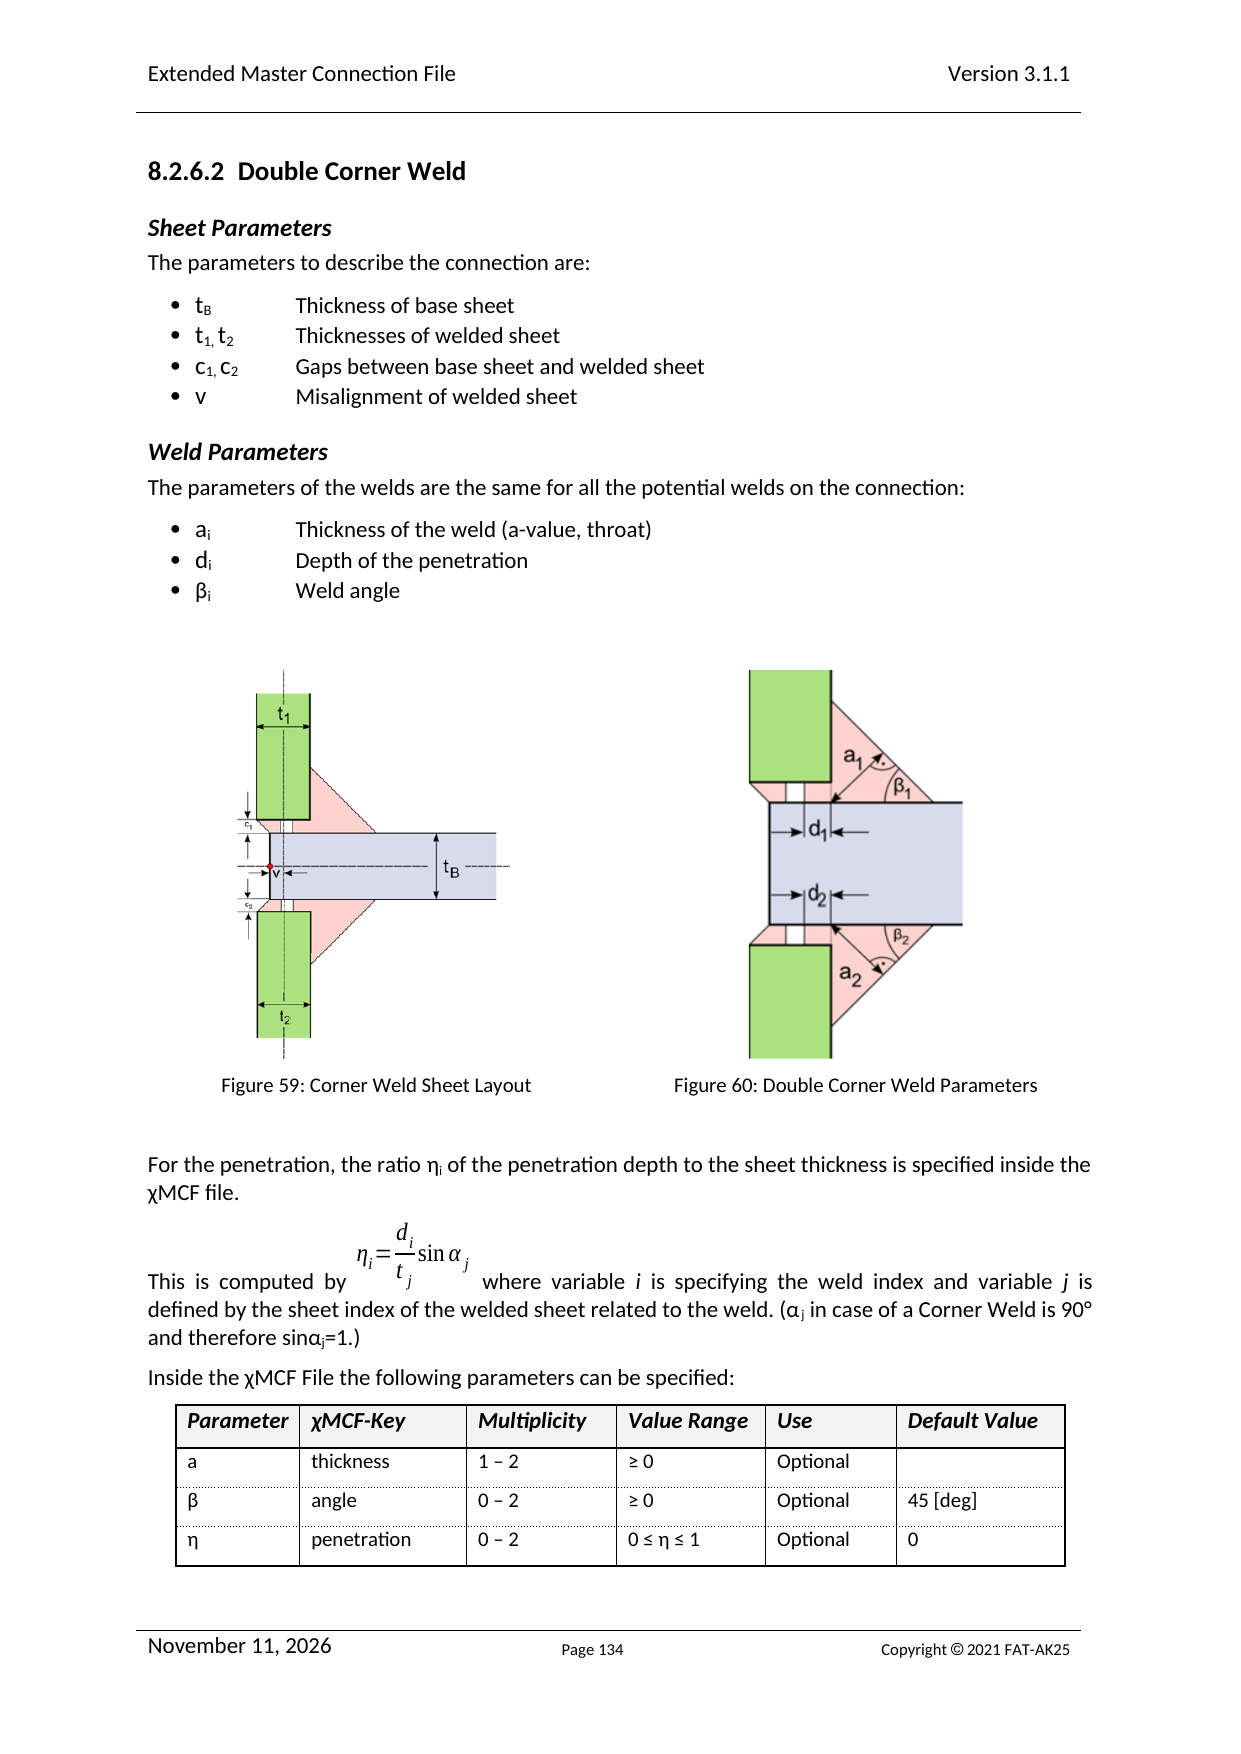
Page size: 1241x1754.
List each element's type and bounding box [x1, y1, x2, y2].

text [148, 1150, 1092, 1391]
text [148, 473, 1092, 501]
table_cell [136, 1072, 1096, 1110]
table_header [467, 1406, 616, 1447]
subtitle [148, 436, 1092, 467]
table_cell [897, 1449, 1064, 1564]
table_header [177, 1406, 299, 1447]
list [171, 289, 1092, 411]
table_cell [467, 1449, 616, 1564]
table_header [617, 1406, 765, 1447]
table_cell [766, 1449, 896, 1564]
picture [237, 670, 516, 1059]
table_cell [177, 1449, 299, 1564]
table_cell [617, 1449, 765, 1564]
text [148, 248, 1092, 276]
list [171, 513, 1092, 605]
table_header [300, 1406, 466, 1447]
picture [748, 670, 963, 1060]
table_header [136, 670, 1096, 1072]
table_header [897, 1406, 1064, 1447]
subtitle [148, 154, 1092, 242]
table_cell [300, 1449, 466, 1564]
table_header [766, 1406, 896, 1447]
